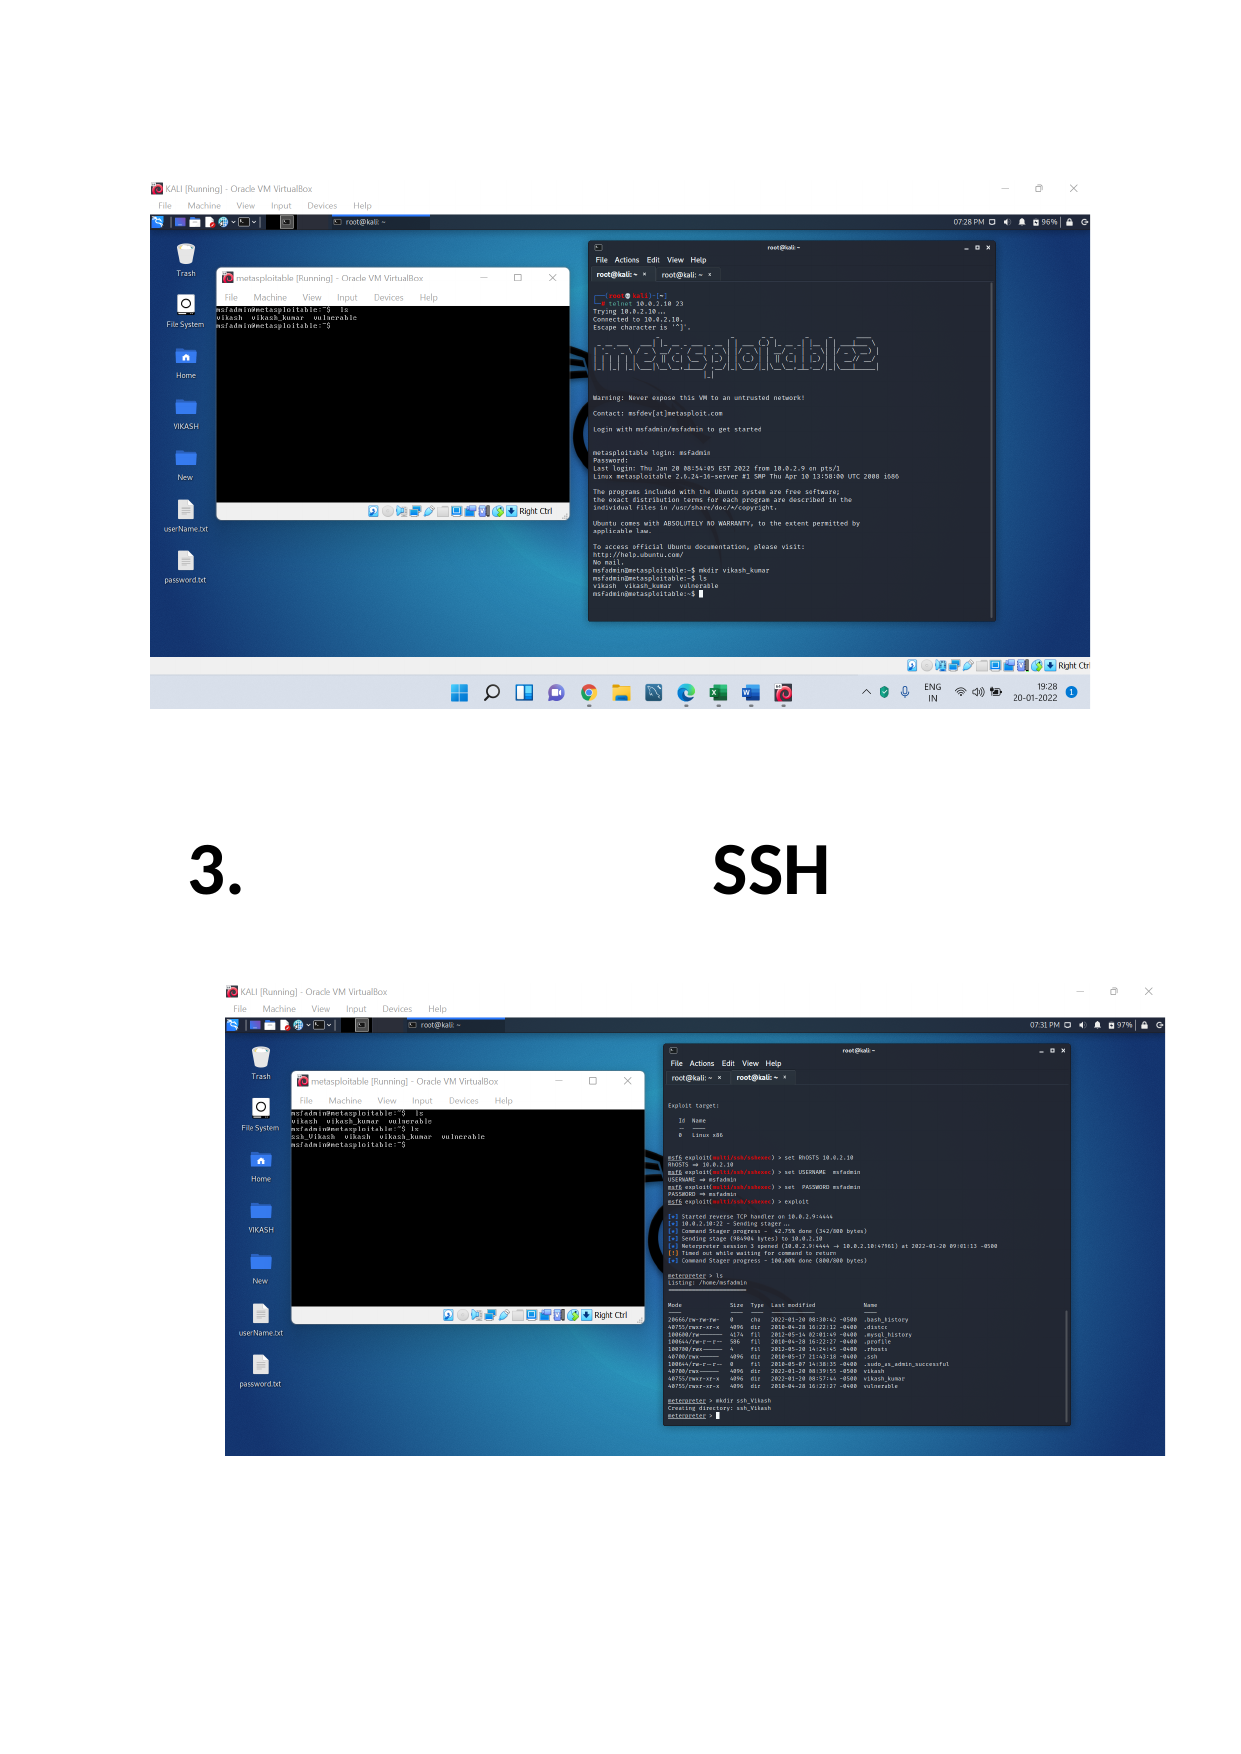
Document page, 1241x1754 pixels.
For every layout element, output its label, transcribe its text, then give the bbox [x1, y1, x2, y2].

list SSH [187, 821, 1090, 913]
picture [150, 180, 1091, 709]
picture [225, 983, 1166, 1456]
